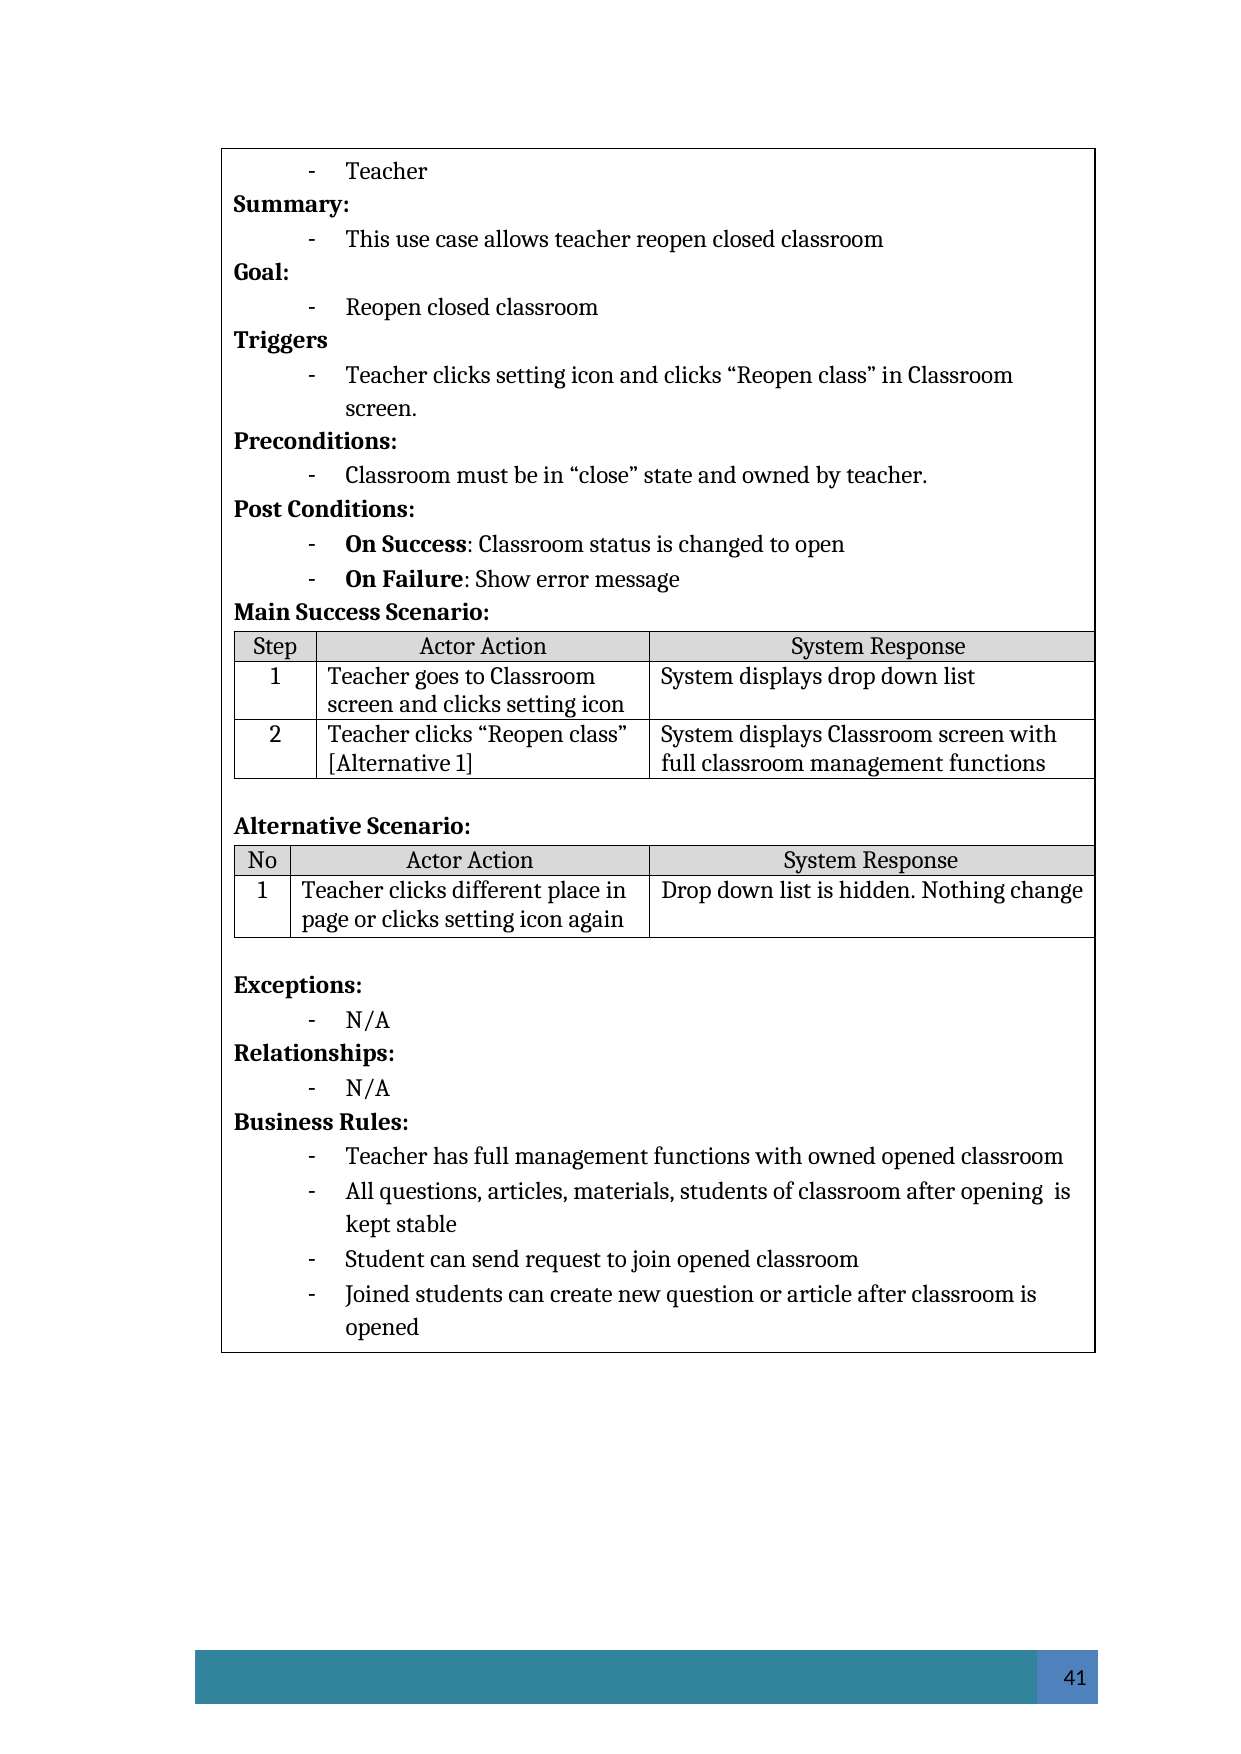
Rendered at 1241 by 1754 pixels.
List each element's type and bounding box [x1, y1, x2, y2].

table_cell [222, 149, 1094, 1352]
